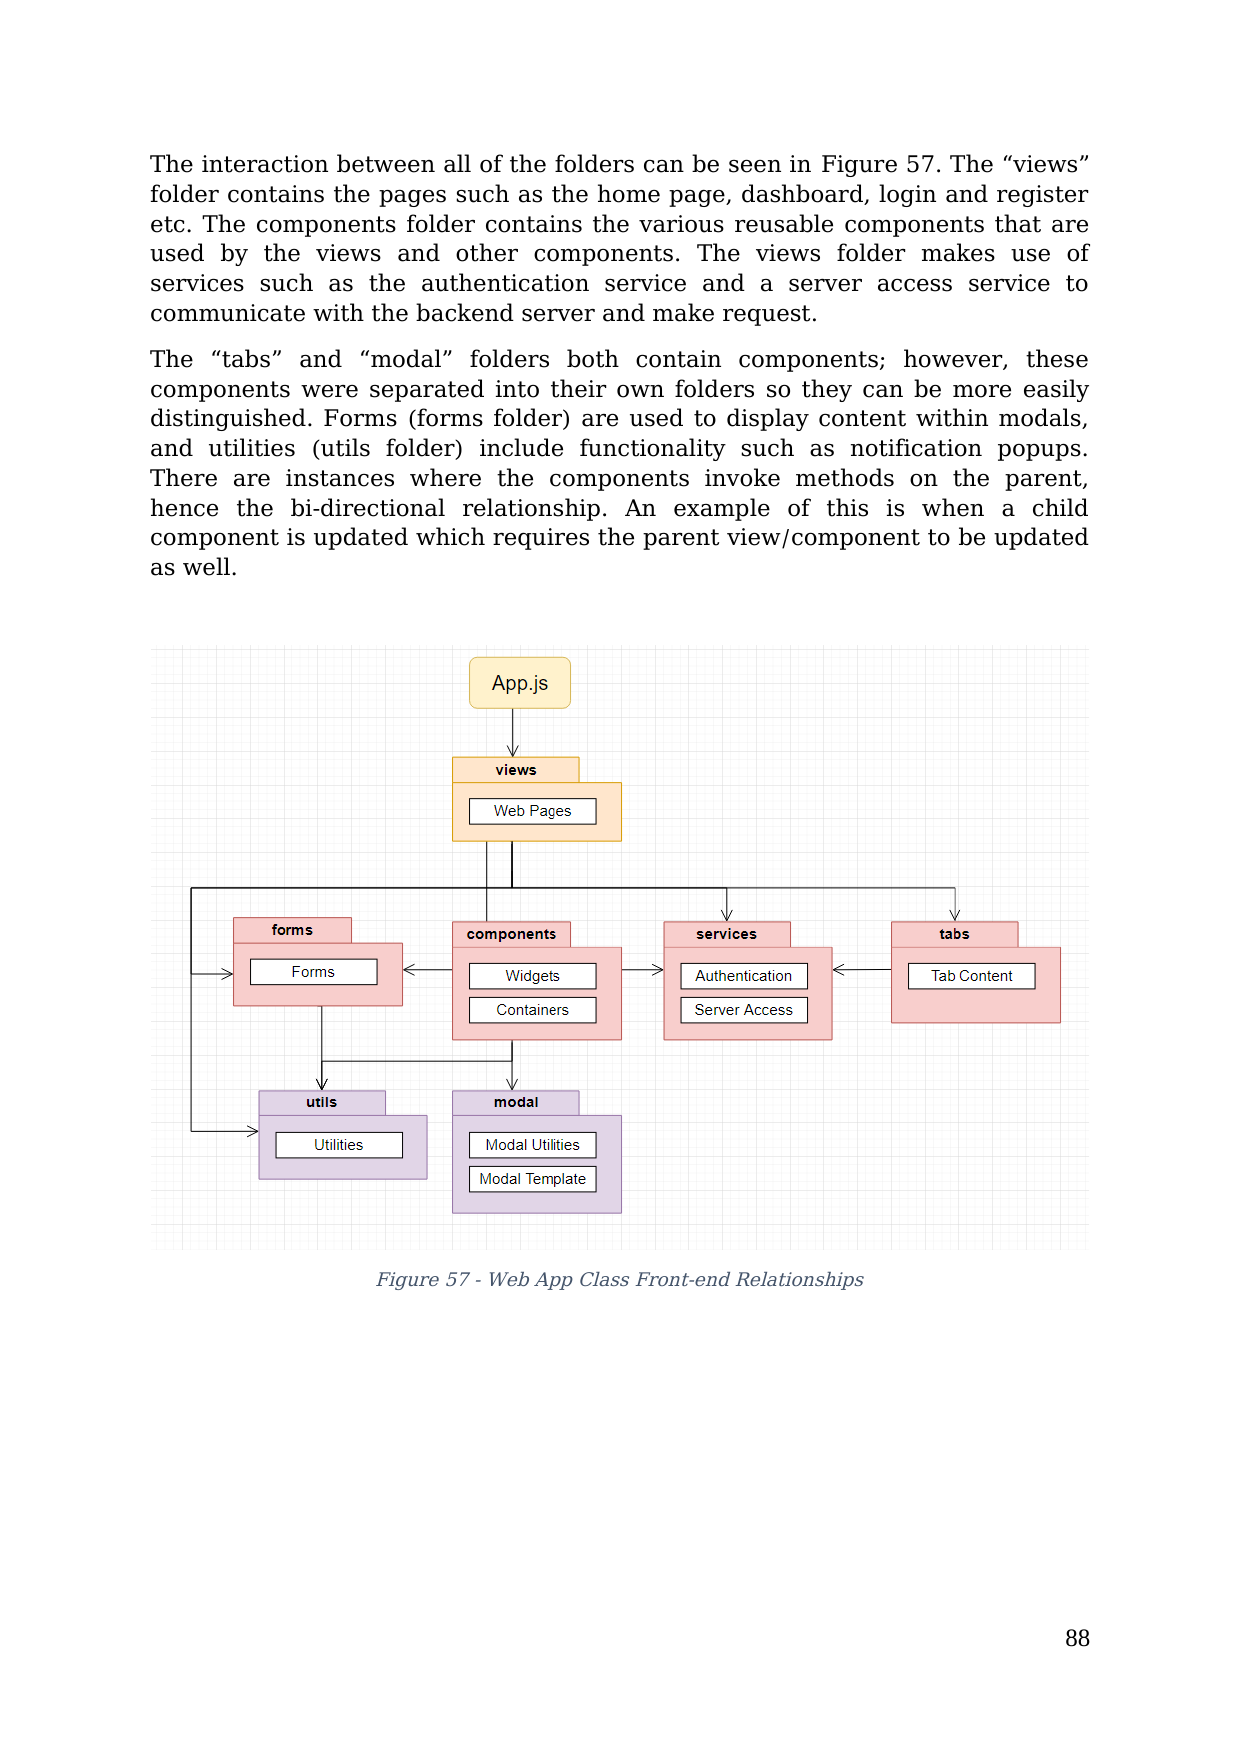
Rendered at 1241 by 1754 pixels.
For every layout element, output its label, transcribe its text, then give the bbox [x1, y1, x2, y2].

text The “tabs” and “modal” folders both contain components; however, these components were separated into their own folders so they can be more easily distinguished. Forms (forms folder) are used to display content within modals, and utilities (utils folder) include functionality such as notification popups. There are instances where the components invoke methods on the parent, hence the bi-directional relationship. An example of this is when a child component is updated which requires the parent view/component to be updated as well. [150, 345, 1090, 580]
text Figure 57 - Web App Class Front-end Relationships [150, 1268, 1090, 1291]
picture [151, 645, 1090, 1250]
text The interaction between all of the folders can be seen in Figure 57. The “views” folder contains the pages such as the home page, dashboard, login and register etc. The components folder contains the various reusable components that are used by the views and other components. The views folder makes use of services such as the authentication service and a server access service to communicate with the backend server and make request. [150, 150, 1090, 326]
